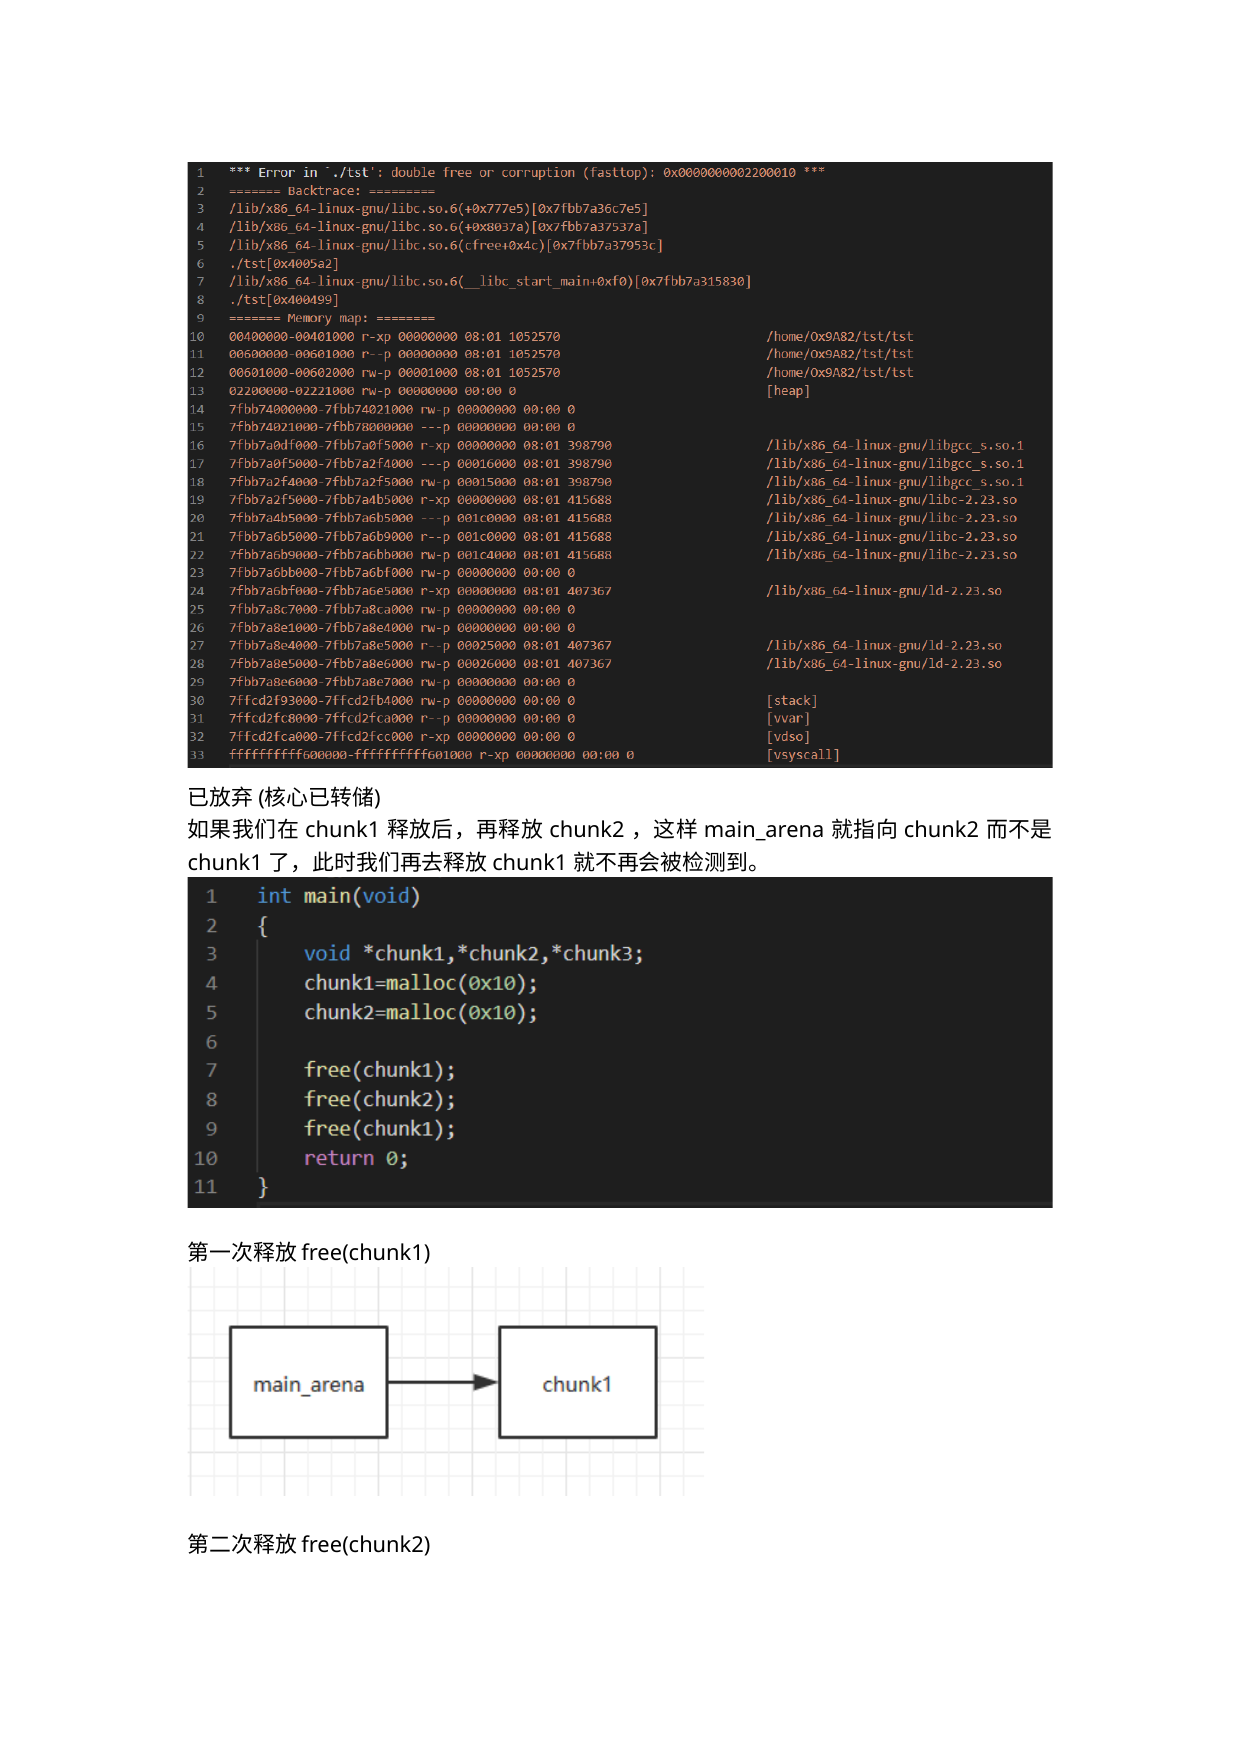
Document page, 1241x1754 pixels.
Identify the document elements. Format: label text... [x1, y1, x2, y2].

text 如果我们在 chunk1 释放后，再释放 chunk2 ，这样 main_arena 就指向 chunk2 而不是 chunk1 了，此时我们再去释放 chunk1 就不再会被检测到。 [187, 812, 1053, 877]
text 第二次释放free(chunk2) [187, 1527, 1053, 1559]
picture [187, 877, 1053, 1208]
text 第一次释放free(chunk1) [187, 1234, 1053, 1267]
picture [187, 1267, 705, 1496]
picture [187, 162, 1053, 768]
text 已放弃 (核心已转储) [187, 779, 1053, 812]
